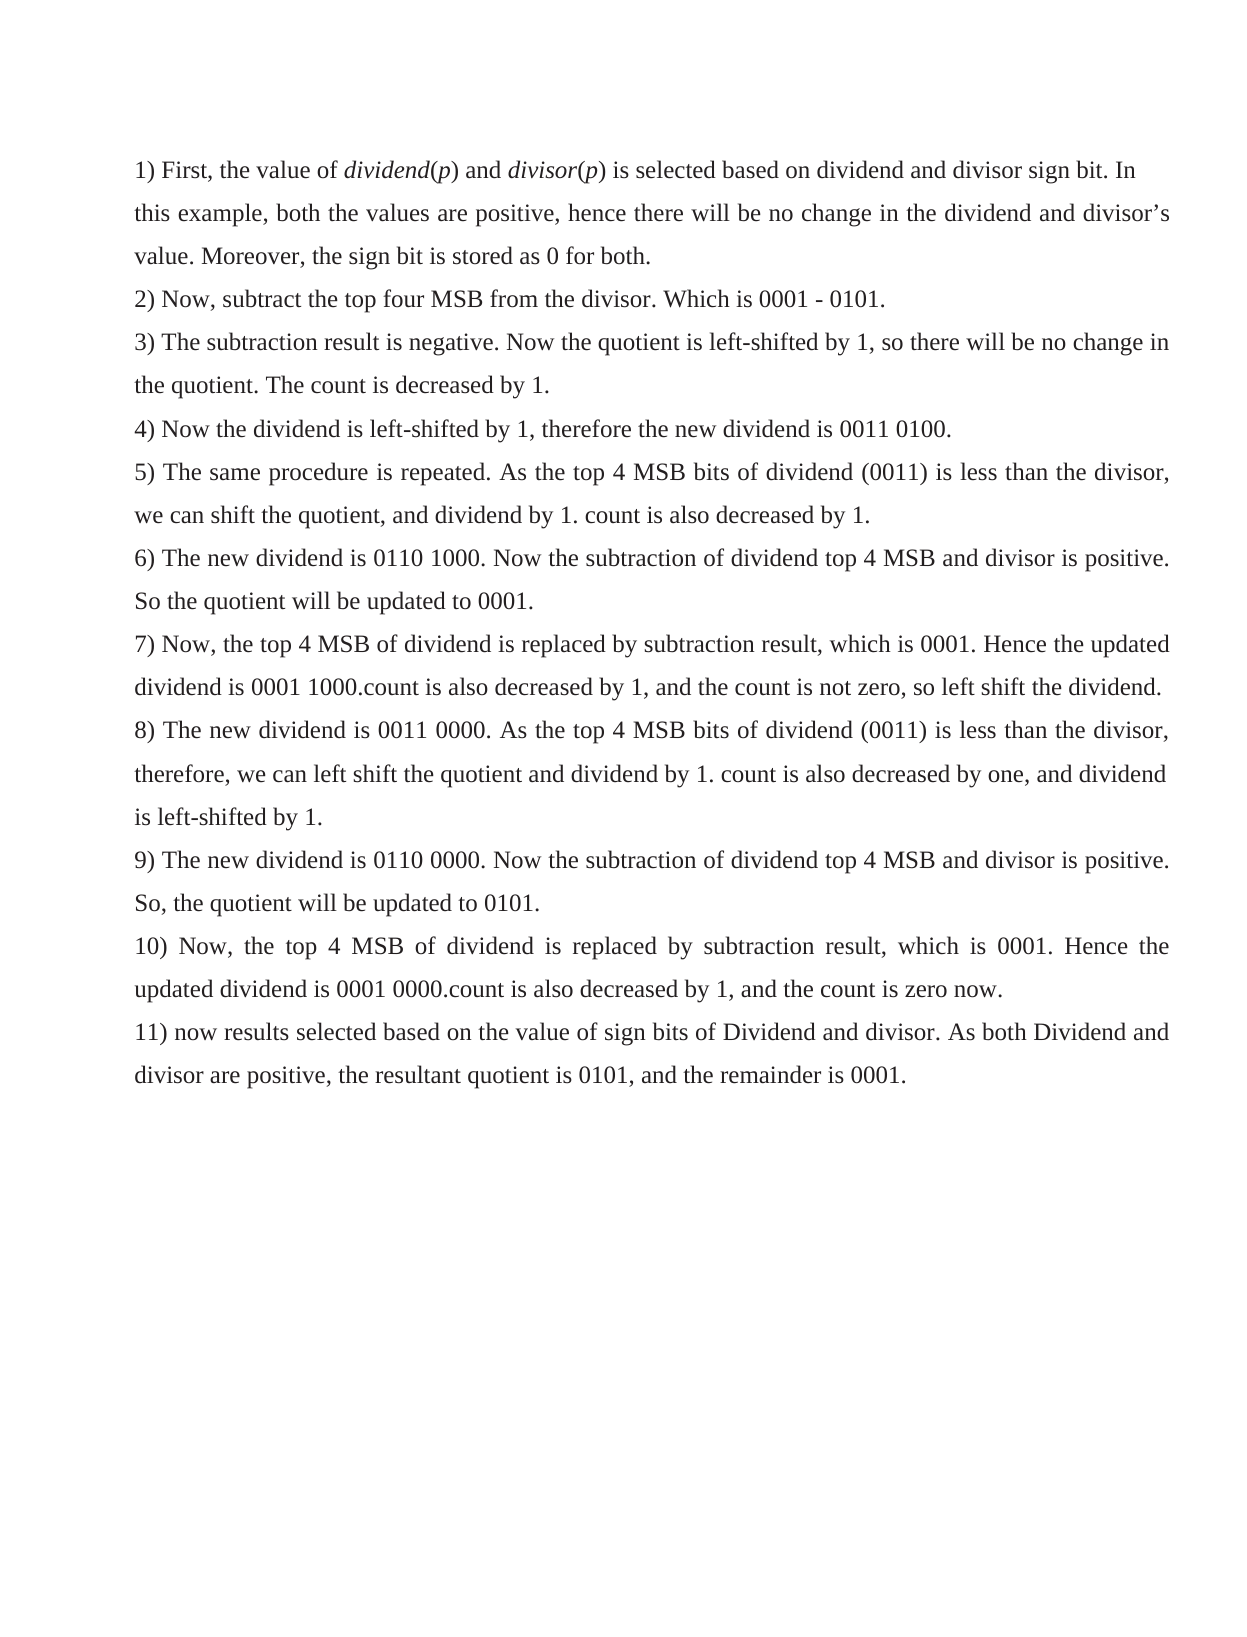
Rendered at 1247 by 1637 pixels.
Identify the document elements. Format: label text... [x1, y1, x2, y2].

text 11) now results selected based on the value of sign bits of Dividend and divisor. As both Dividend and divisor are positive, the resultant quotient is 0101, and the remainder is 0001. [134, 1017, 1171, 1089]
text 3) The subtraction result is negative. Now the quotient is left-shifted by 1, so there will be no change in the quotient. The count is decreased by 1. [134, 327, 1171, 399]
text is left-shifted by 1. [134, 802, 1171, 831]
text 4) Now the dividend is left-shifted by 1, therefore the new dividend is 0011 0100. [134, 414, 1171, 442]
text 10) Now, the top 4 MSB of dividend is replaced by subtraction result, which is 0001. Hence the updated dividend is 0001 0000.count is also decreased by 1, and the count is zero now. [134, 931, 1171, 1003]
text 6) The new dividend is 0110 1000. Now the subtraction of dividend top 4 MSB and divisor is positive. So the quotient will be updated to 0001. [134, 543, 1171, 615]
text 8) The new dividend is 0011 0000. As the top 4 MSB bits of dividend (0011) is less than the divisor, therefore, we can left shift the quotient and dividend by 1. count is also decreased by one, and dividend [134, 716, 1171, 787]
text 2) Now, subtract the top four MSB from the divisor. Which is 0001 - 0101. [134, 284, 1171, 313]
text 7) Now, the top 4 MSB of dividend is replaced by subtraction result, which is 0001. Hence the updated dividend is 0001 1000.count is also decreased by 1, and the count is not zero, so left shift the dividend. [134, 629, 1171, 701]
text 9) The new dividend is 0110 0000. Now the subtraction of dividend top 4 MSB and divisor is positive. So, the quotient will be updated to 0101. [134, 845, 1171, 917]
text 1) First, the value of dividend(p) and divisor(p) is selected based on dividend and divisor sign bit. In [134, 155, 1171, 184]
text 5) The same procedure is repeated. As the top 4 MSB bits of dividend (0011) is less than the divisor, we can shift the quotient, and dividend by 1. count is also decreased by 1. [134, 457, 1171, 529]
text this example, both the values are positive, hence there will be no change in the dividend and divisor’s value. Moreover, the sign bit is stored as 0 for both. [134, 198, 1171, 270]
